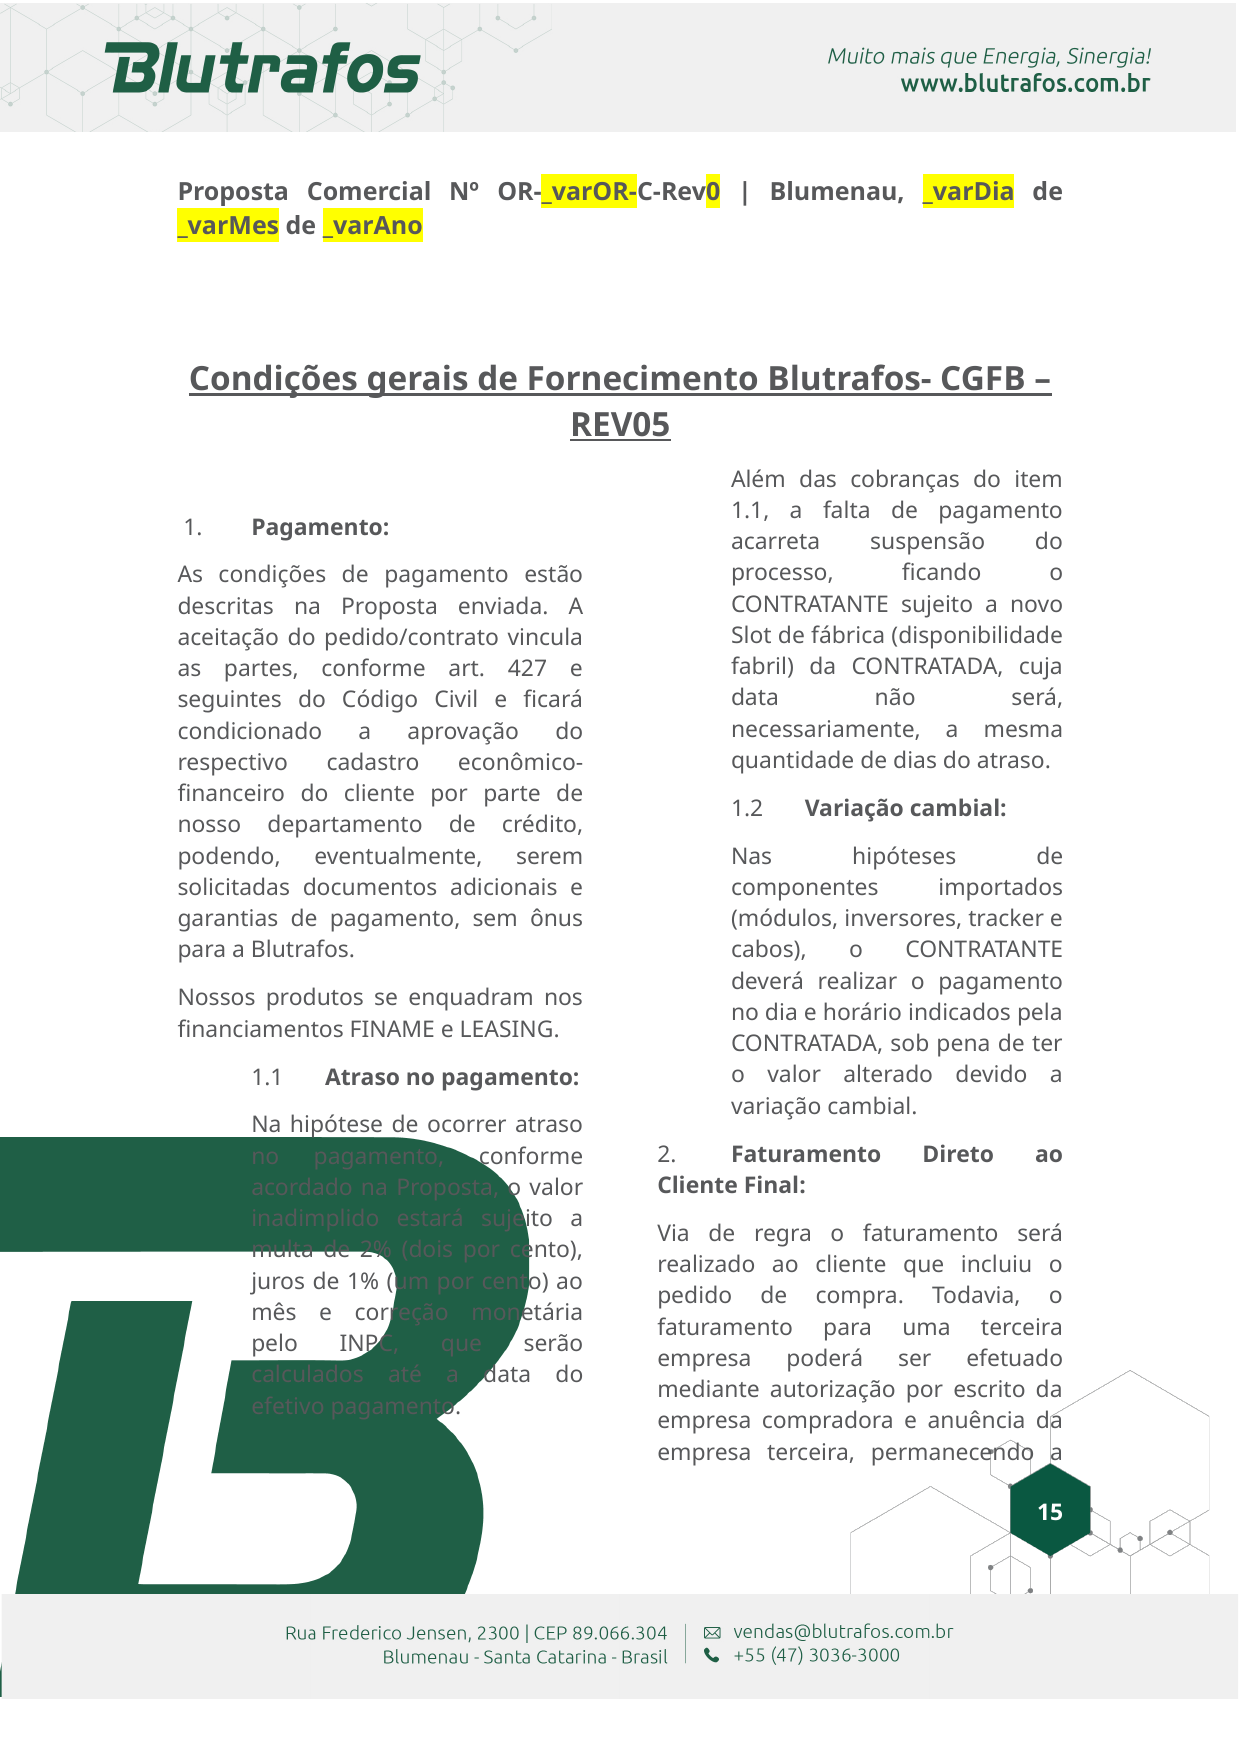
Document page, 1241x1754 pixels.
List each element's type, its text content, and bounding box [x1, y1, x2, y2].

text 1.2 Variação cambial: [731, 792, 1063, 823]
text Nas hipóteses de componentes importados (módulos, inversores, tracker e cabos), o CONTRATANTE deverá realizar o pagamento no dia e horário indicados pela CONTRATADA, sob pena de ter o valor alterado devido a variação cambial. [731, 840, 1063, 1121]
picture [0, 1137, 1239, 1699]
text Além das cobranças do item 1.1, a falta de pagamento acarreta suspensão do processo, ficando o CONTRATANTE sujeito a novo Slot de fábrica (disponibilidade fabril) da CONTRATADA, cuja data não será, necessariamente, a mesma quantidade de dias do atraso. [731, 463, 1063, 775]
text 1.1 Atraso no pagamento: [251, 1061, 583, 1092]
text 1. Pagamento: [177, 511, 583, 542]
text Na hipótese de ocorrer atraso no pagamento, conforme acordado na Proposta, o valor inadimplido estará sujeito a multa de 2% (dois por cento), juros de 1% (um por cento) ao mês e correção monetária pelo INPC, que serão calculados até a data do efetivo pagamento. [251, 1108, 583, 1421]
text As condições de pagamento estão descritas na Proposta enviada. A aceitação do pedido/contrato vincula as partes, conforme art. 427 e seguintes do Código Civil e ficará condicionado a aprovação do respectivo cadastro econômico-financeiro do cliente por parte de nosso departamento de crédito, podendo, eventualmente, serem solicitadas documentos adicionais e garantias de pagamento, sem ônus para a Blutrafos. [177, 558, 583, 965]
text 2. Faturamento Direto ao Cliente Final: [657, 1138, 1063, 1200]
text Nossos produtos se enquadram nos financiamentos FINAME e LEASING. [177, 981, 583, 1044]
text Condições gerais de Fornecimento Blutrafos- CGFB – REV05 [177, 355, 1063, 446]
picture [0, 3, 1236, 132]
